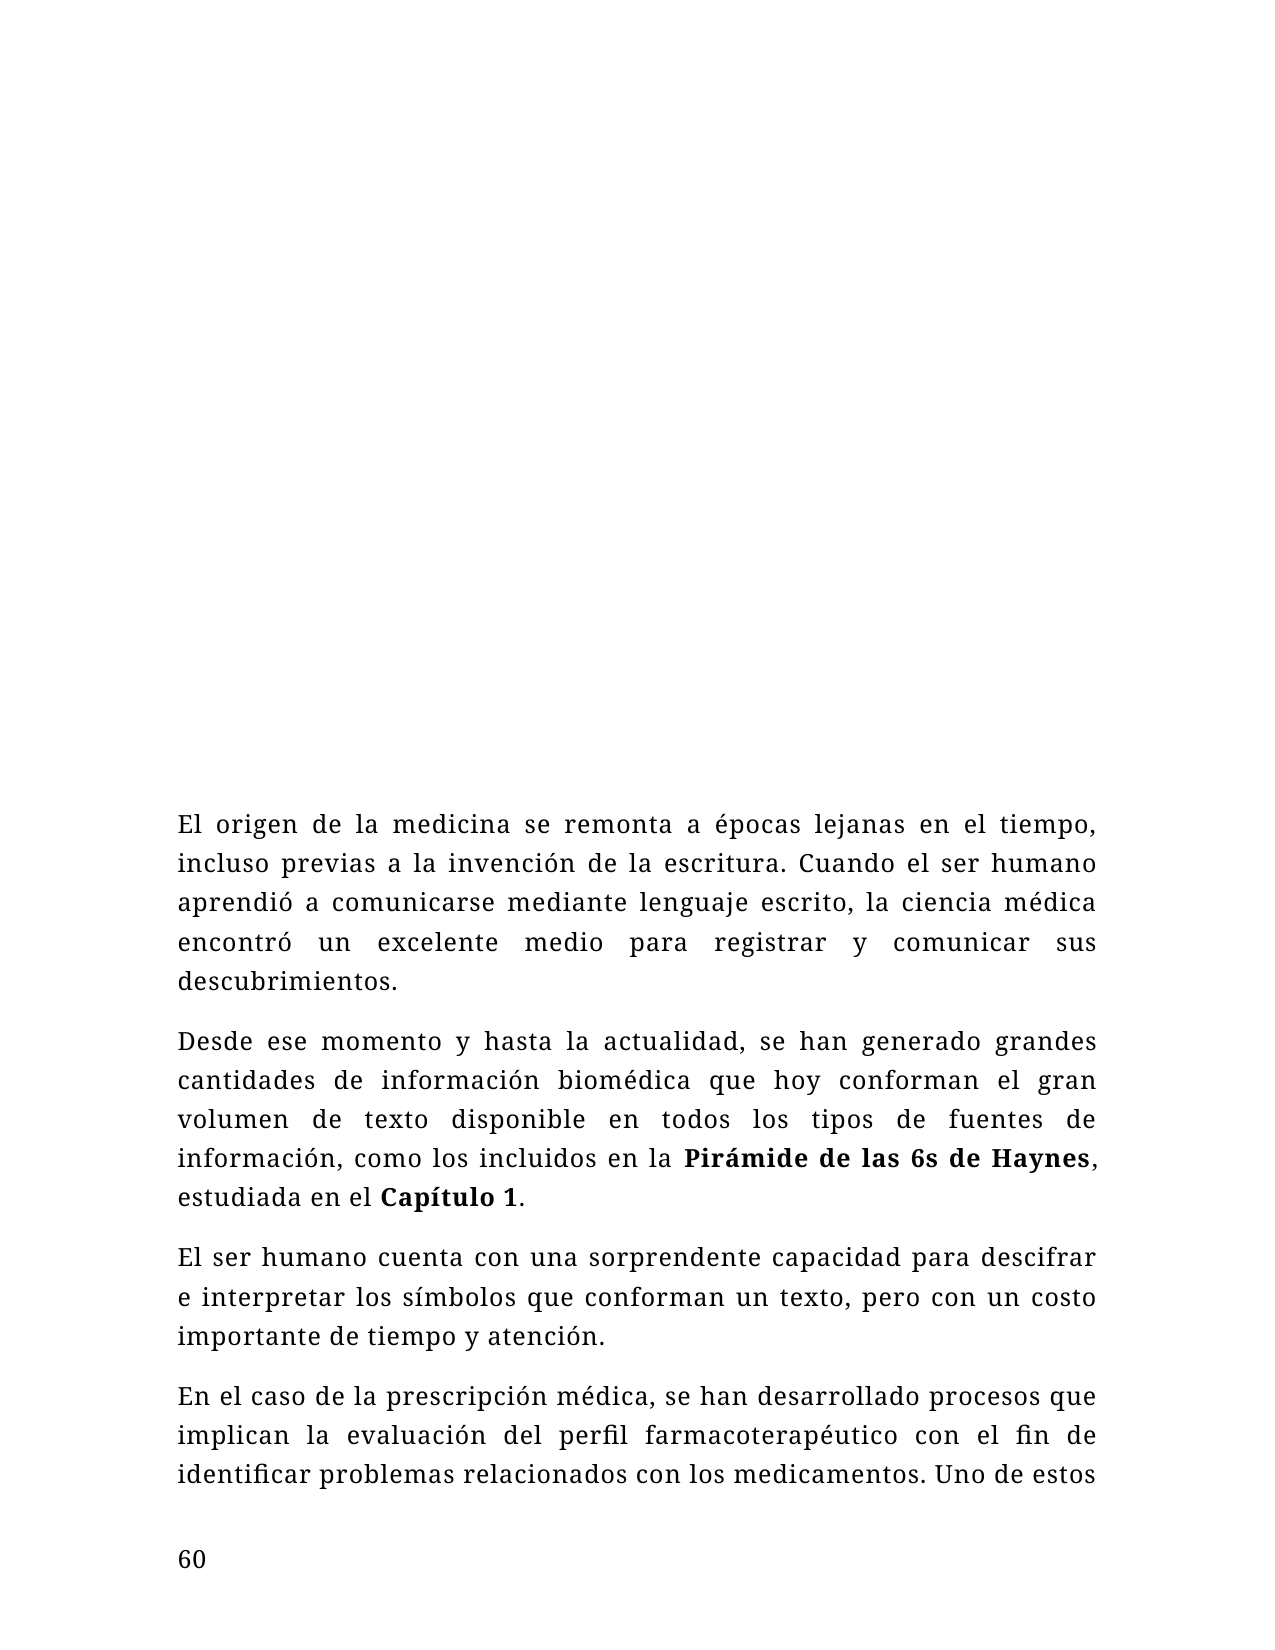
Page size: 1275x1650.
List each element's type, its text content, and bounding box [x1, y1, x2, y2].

text El ser humano cuenta con una sorprendente capacidad para descifrar e interpretar los símbolos que conforman un texto, pero con un costo importante de tiempo y atención. [177, 1240, 1098, 1352]
text Desde ese momento y hasta la actualidad, se han generado grandes cantidades de información biomédica que hoy conforman el gran volumen de texto disponible en todos los tipos de fuentes de información, como los incluidos en la Pirámide de las 6s de Haynes, estudiada en el Capítulo 1. [177, 1023, 1098, 1214]
text El origen de la medicina se remonta a épocas lejanas en el tiempo, incluso previas a la invención de la escritura. Cuando el ser humano aprendió a comunicarse mediante lenguaje escrito, la ciencia médica encontró un excelente medio para registrar y comunicar sus descubrimientos. [177, 807, 1098, 997]
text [177, 1378, 1098, 1491]
